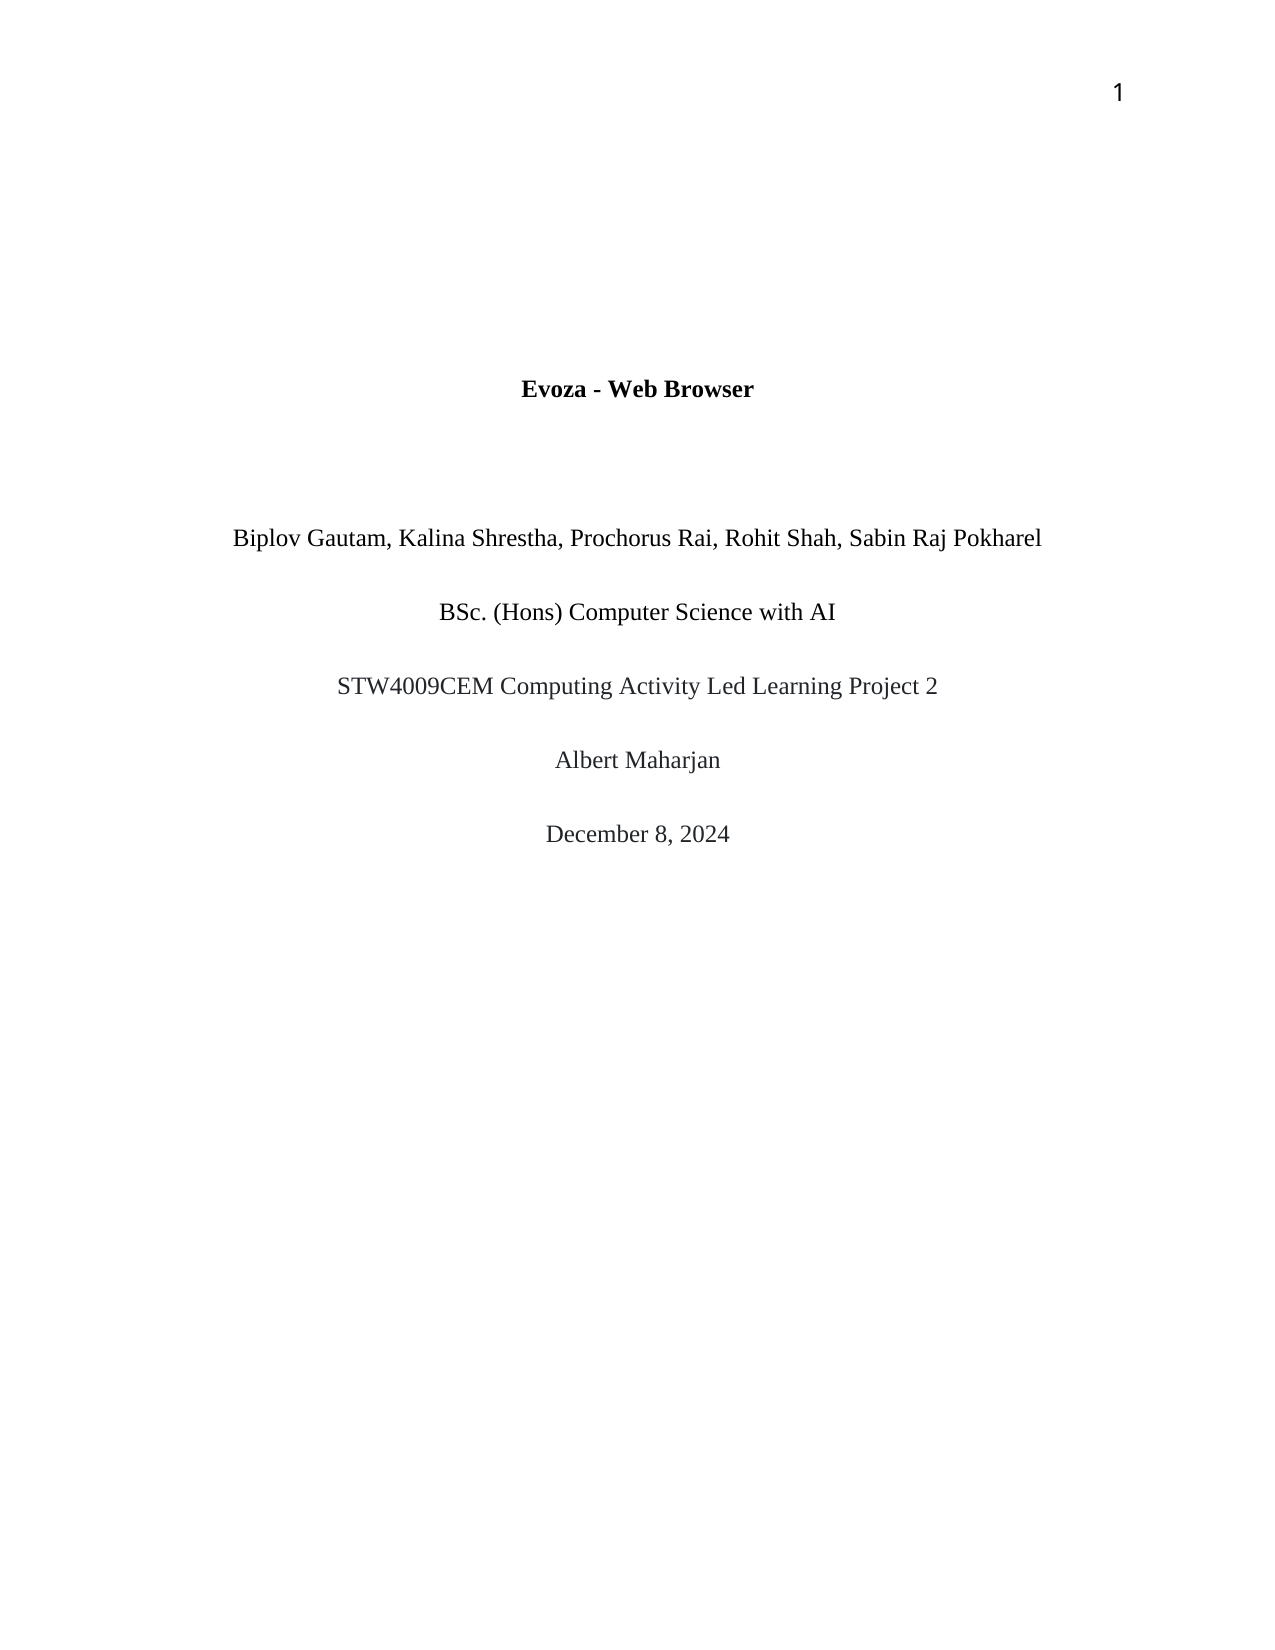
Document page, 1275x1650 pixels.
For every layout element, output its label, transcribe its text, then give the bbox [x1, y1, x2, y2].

text December 8, 2024 [150, 819, 1125, 848]
text Albert Maharjan [150, 745, 1125, 774]
text STW4009CEM Computing Activity Led Learning Project 2 [150, 671, 1125, 700]
text Biplov Gautam, Kalina Shrestha, Prochorus Rai, Rohit Shah, Sabin Raj Pokharel [150, 523, 1125, 552]
text BSc. (Hons) Computer Science with AI [150, 597, 1125, 626]
text Evoza - Web Browser [150, 374, 1125, 403]
